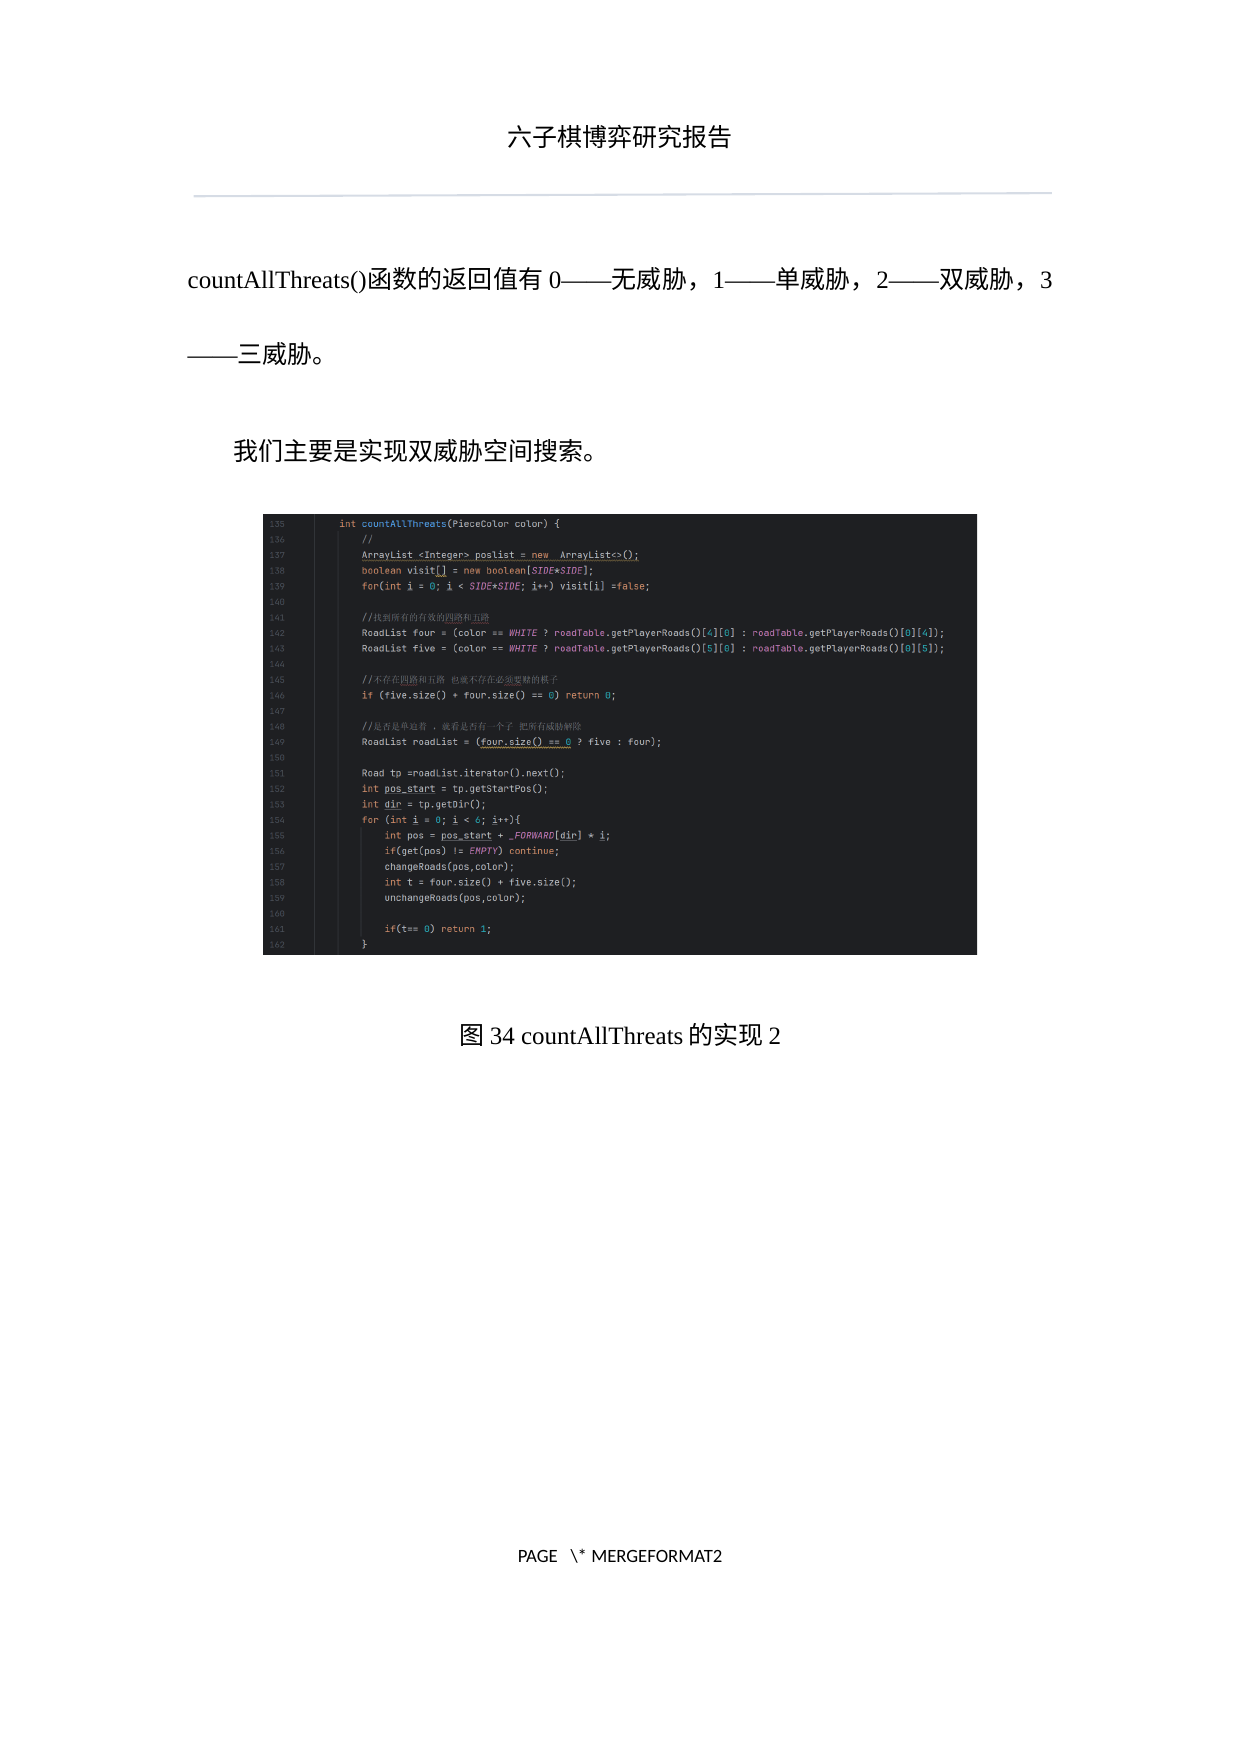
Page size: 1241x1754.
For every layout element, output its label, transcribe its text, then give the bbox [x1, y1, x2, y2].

list 我们主要是实现双威胁空间搜索。 [233, 417, 1053, 482]
picture [263, 514, 978, 955]
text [187, 245, 1053, 385]
text 图34 countAllThreats的实现2 [187, 1001, 1053, 1066]
